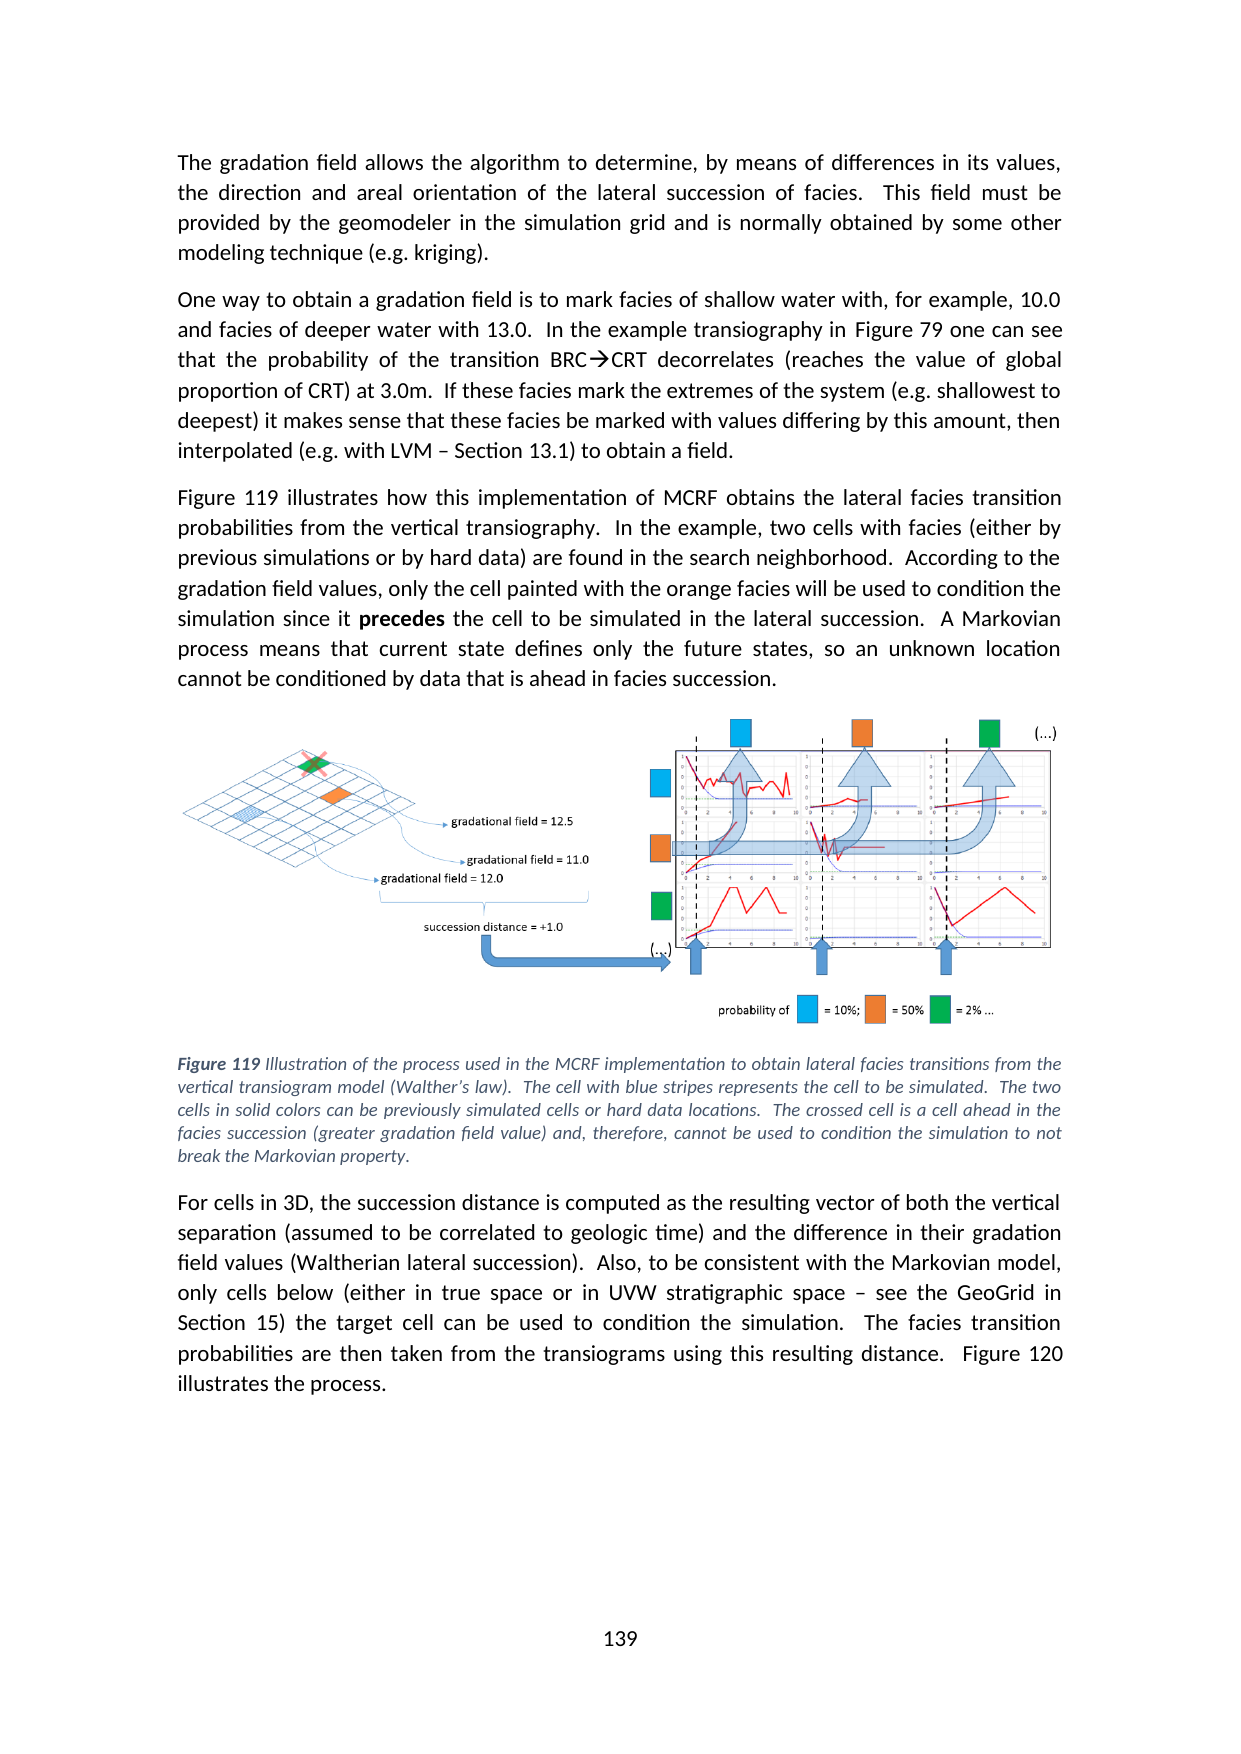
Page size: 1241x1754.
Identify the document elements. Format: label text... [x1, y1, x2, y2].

text Figure 119 Illustration of the process used in the MCRF implementation to obtain lateral facies transitions from the vertical transiogram model (Walther’s law). The cell with blue stripes represents the cell to be simulated. The two cells in solid colors can be previously simulated cells or hard data locations. The crossed cell is a cell ahead in the facies succession (greater gradation field value) and, therefore, cannot be used to condition the simulation to not break the Markovian property. [177, 1052, 1063, 1167]
text Figure 119 illustrates how this implementation of MCRF obtains the lateral facies transition probabilities from the vertical transiography. In the example, two cells with facies (either by previous simulations or by hard data) are found in the search neighborhood. According to the gradation field values, only the cell painted with the orange facies will be used to condition the simulation since it precedes the cell to be simulated in the lateral succession. A Markovian process means that current state defines only the future states, so an unknown location cannot be conditioned by data that is ahead in facies succession. [177, 483, 1063, 692]
picture [177, 711, 1061, 1034]
text For cells in 3D, the succession distance is computed as the resulting vector of both the vertical separation (assumed to be correlated to geologic time) and the difference in their gradation field values (Waltherian lateral succession). Also, to be consistent with the Markovian model, only cells below (either in true space or in UVW stratigraphic space – see the GeoGrid in Section 15) the target cell can be used to condition the simulation. The facies transition probabilities are then taken from the transiograms using this resulting distance. Figure 120 illustrates the process. [177, 1188, 1063, 1397]
text One way to obtain a gradation field is to mark facies of shallow water with, for example, 10.0 and facies of deeper water with 13.0. In the example transiography in Figure 79 one can see that the probability of the transition BRCCRT decorrelates (reaches the value of global proportion of CRT) at 3.0m. If these facies mark the extremes of the system (e.g. shallowest to deepest) it makes sense that these facies be marked with values differing by this amount, then interpolated (e.g. with LVM – Section 13.1) to obtain a field. [177, 285, 1063, 464]
text The gradation field allows the algorithm to determine, by means of differences in its values, the direction and areal orientation of the lateral succession of facies. This field must be provided by the geomodeler in the simulation grid and is normally obtained by some other modeling technique (e.g. kriging). [177, 148, 1063, 266]
